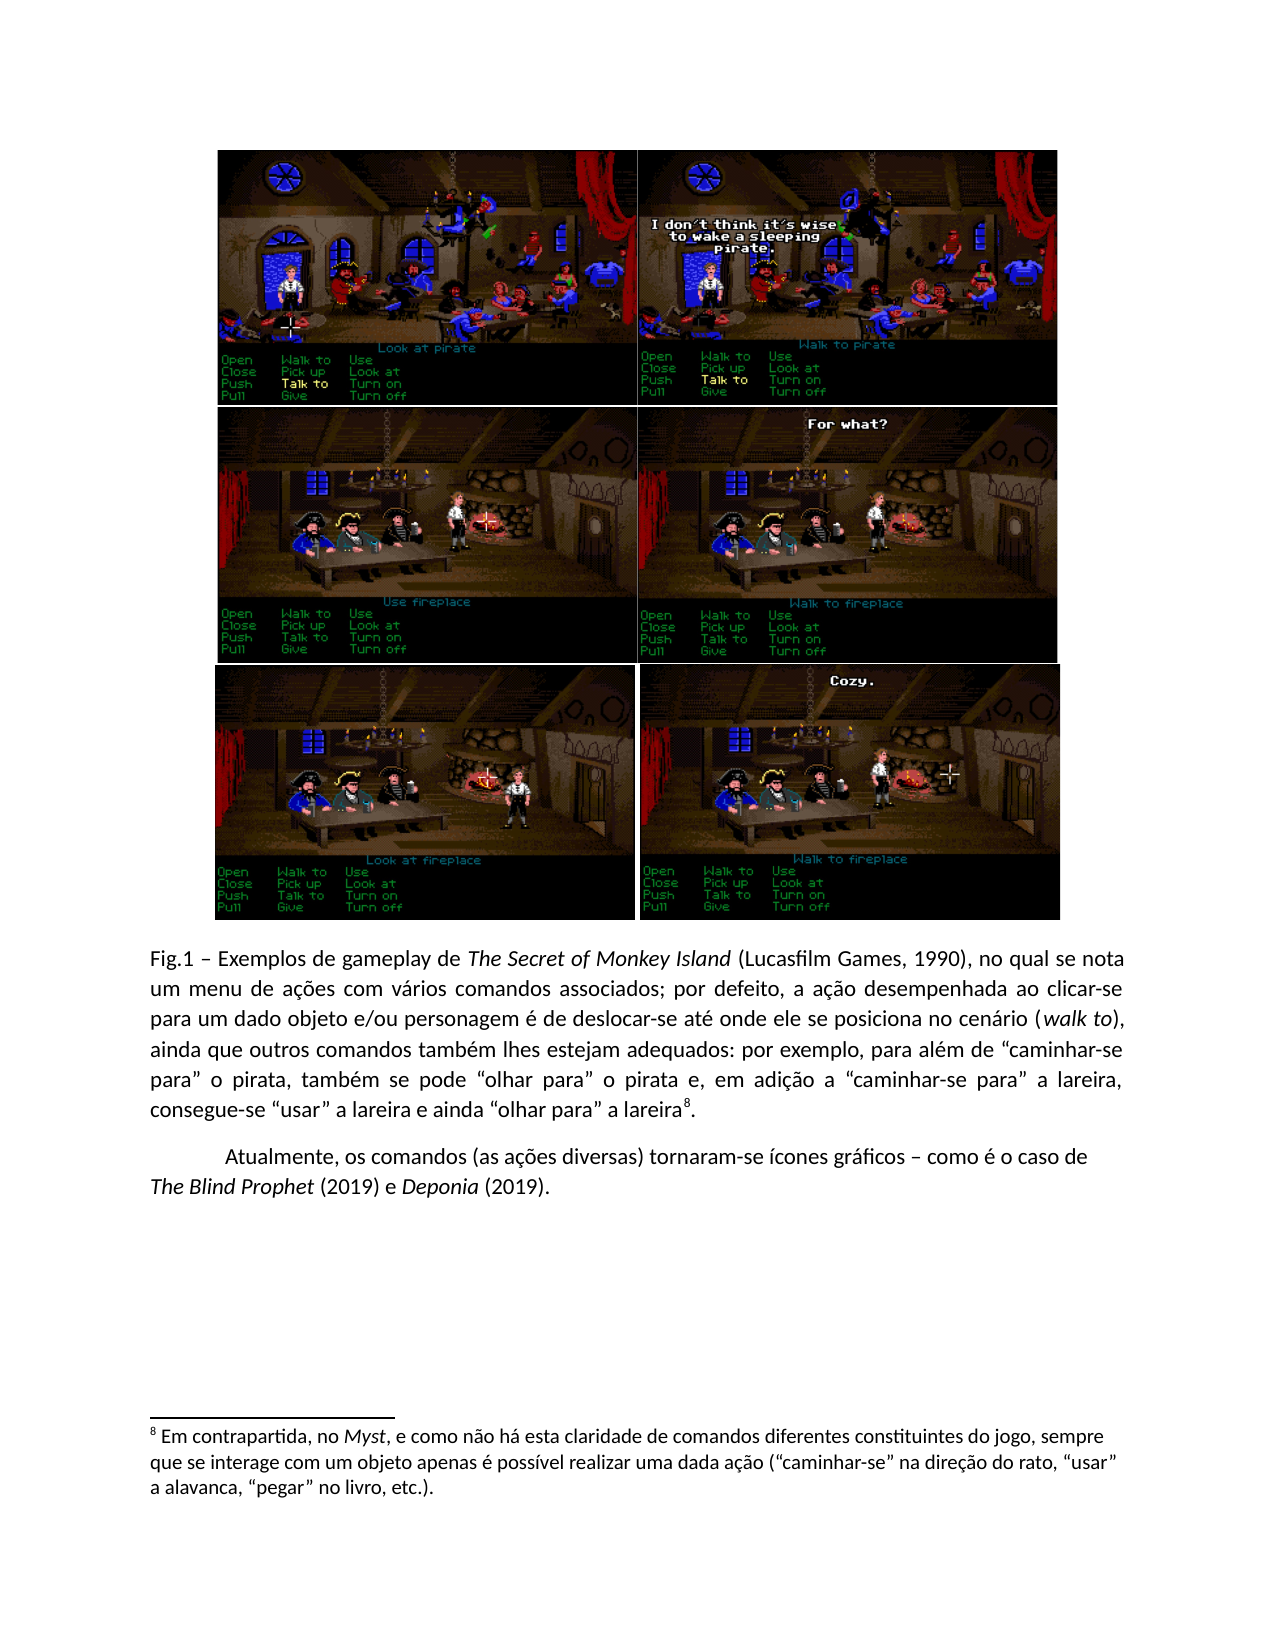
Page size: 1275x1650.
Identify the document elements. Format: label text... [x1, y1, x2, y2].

picture [640, 664, 1060, 920]
picture [217, 407, 1058, 663]
text Atualmente, os comandos (as ações diversas) tornaram-se ícones gráficos – como é o caso de The Blind Prophet (2019) e Deponia (2019). [150, 1142, 1125, 1200]
picture [217, 150, 1058, 405]
text Fig.1 – Exemplos de gameplay de The Secret of Monkey Island (Lucasfilm Games, 1990), no qual se nota um menu de ações com vários comandos associados; por defeito, a ação desempenhada ao clicar-se para um dado objeto e/ou personagem é de deslocar-se até onde ele se posiciona no cenário (walk to), ainda que outros comandos também lhes estejam adequados: por exemplo, para além de “caminhar-se para” o pirata, também se pode “olhar para” o pirata e, em adição a “caminhar-se para” a lareira, consegue-se “usar” a lareira e ainda “olhar para” a lareira. [150, 944, 1125, 1123]
picture [215, 665, 635, 920]
